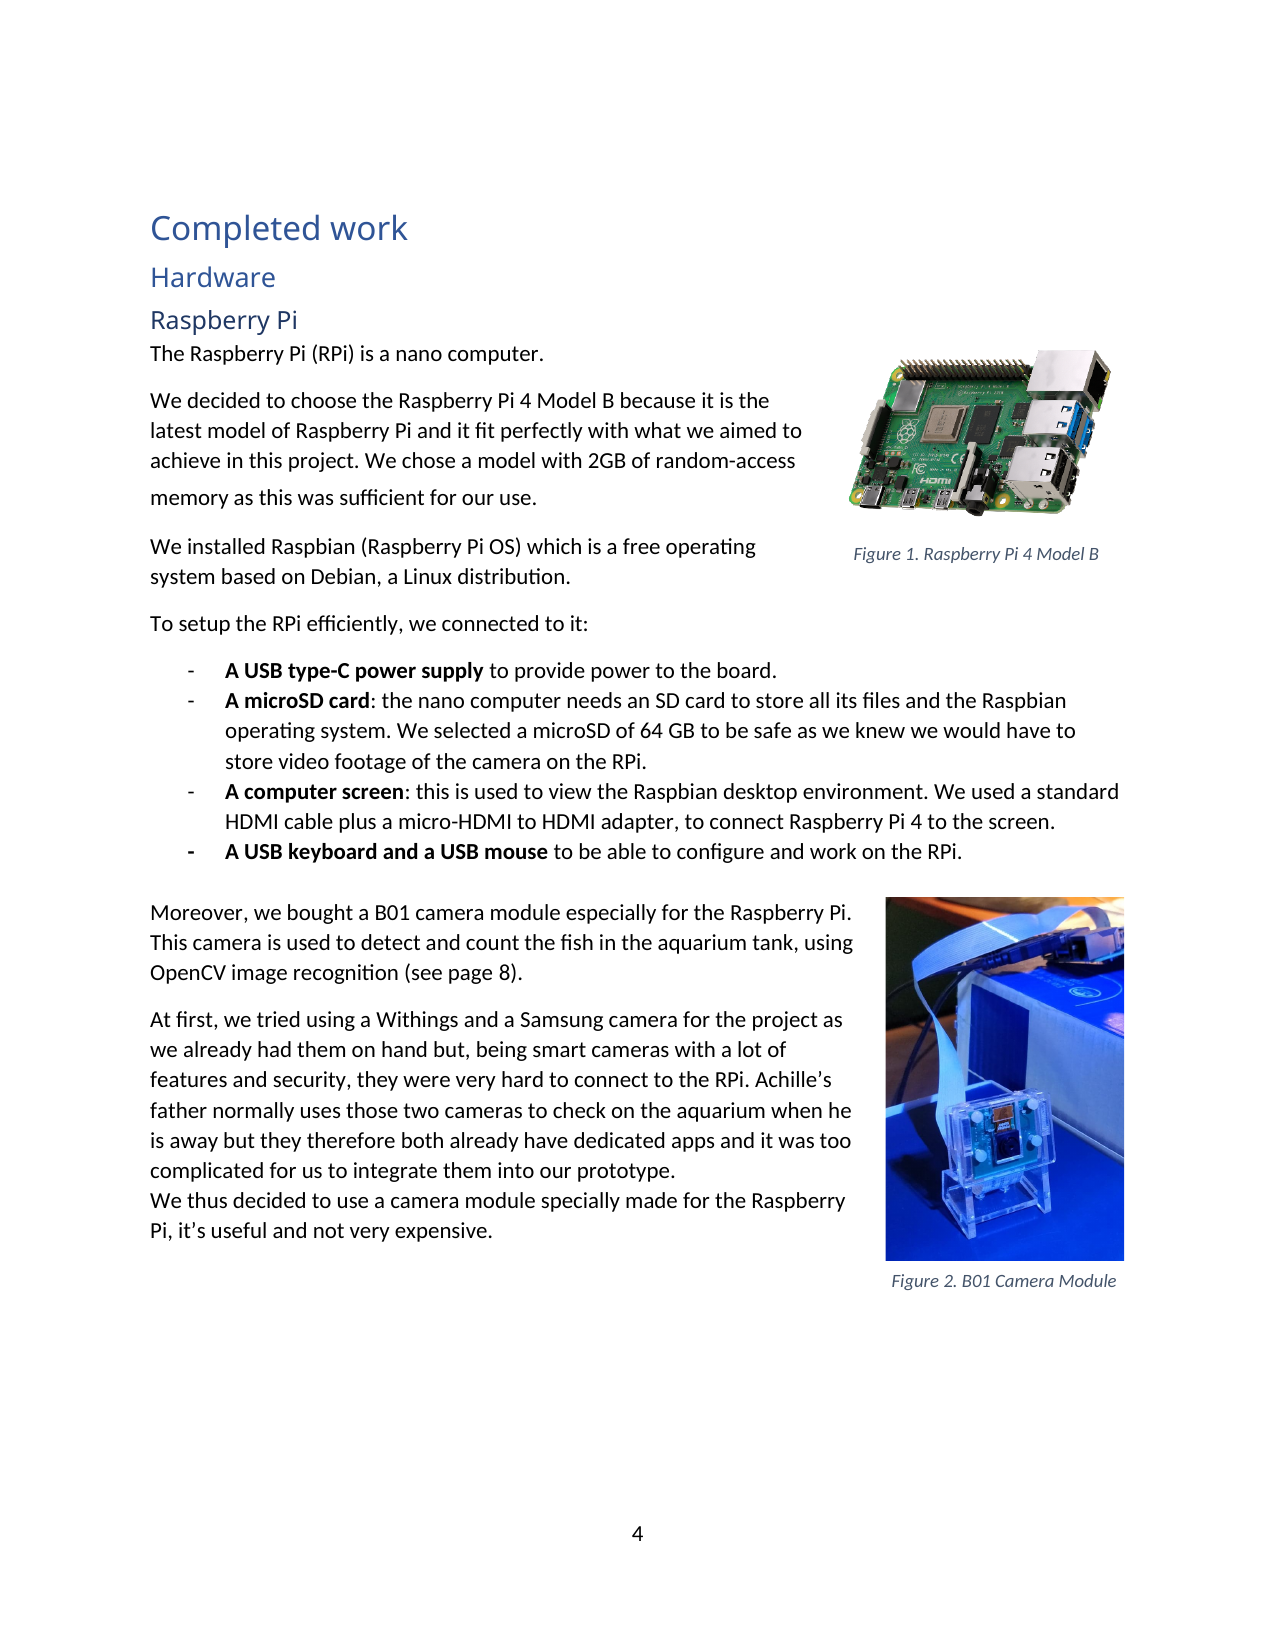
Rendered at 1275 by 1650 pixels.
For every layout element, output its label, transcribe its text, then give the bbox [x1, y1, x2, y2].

text To setup the RPi efficiently, we connected to it: [150, 609, 1125, 637]
picture [885, 897, 1125, 1261]
text The Raspberry Pi (RPi) is a nano computer. [150, 339, 1125, 367]
text We decided to choose the Raspberry Pi 4 Model B because it is the latest model of Raspberry Pi and it fit perfectly with what we aimed to achieve in this project. We chose a model with 2GB of random-access memory as this was sufficient for our use. [150, 386, 829, 513]
text Moreover, we bought a B01 camera module especially for the Raspberry Pi. This camera is used to detect and count the fish in the aquarium tank, using OpenCV image recognition (see page 9). [150, 898, 885, 986]
text At first, we tried using a Withings and a Samsung camera for the project as we already had them on hand but, being smart cameras with a lot of features and security, they were very hard to connect to the RPi. Achille’s father normally uses those two cameras to check on the aquarium when he is away but they therefore both already have dedicated apps and it was too complicated for us to integrate them into our prototype. We thus decided to use a camera module specially made for the Raspberry Pi, it’s useful and not very expensive. [150, 1005, 885, 1245]
list A microSD card: the nano computer needs an SD card to store all its files and the Raspbian operating system. We selected a microSD of 64 GB to be safe as we knew we would have to store video footage of the camera on the RPi. [187, 686, 1125, 775]
list A USB type-C power supply to provide power to the board. [187, 656, 1125, 684]
list A USB keyboard and a USB mouse to be able to configure and work on the RPi. [187, 837, 1125, 866]
list A computer screen: this is used to view the Raspbian desktop environment. We used a standard HDMI cable plus a micro-HDMI to HDMI adapter, to connect Raspberry Pi 4 to the screen. [187, 777, 1125, 835]
subtitle Completed work [150, 205, 1125, 251]
subtitle Raspberry Pi [150, 302, 1125, 336]
subtitle Hardware [150, 258, 1125, 295]
picture [829, 340, 1125, 533]
text We installed Raspbian (Raspberry Pi OS) which is a free operating system based on Debian, a Linux distribution. [150, 532, 1125, 591]
